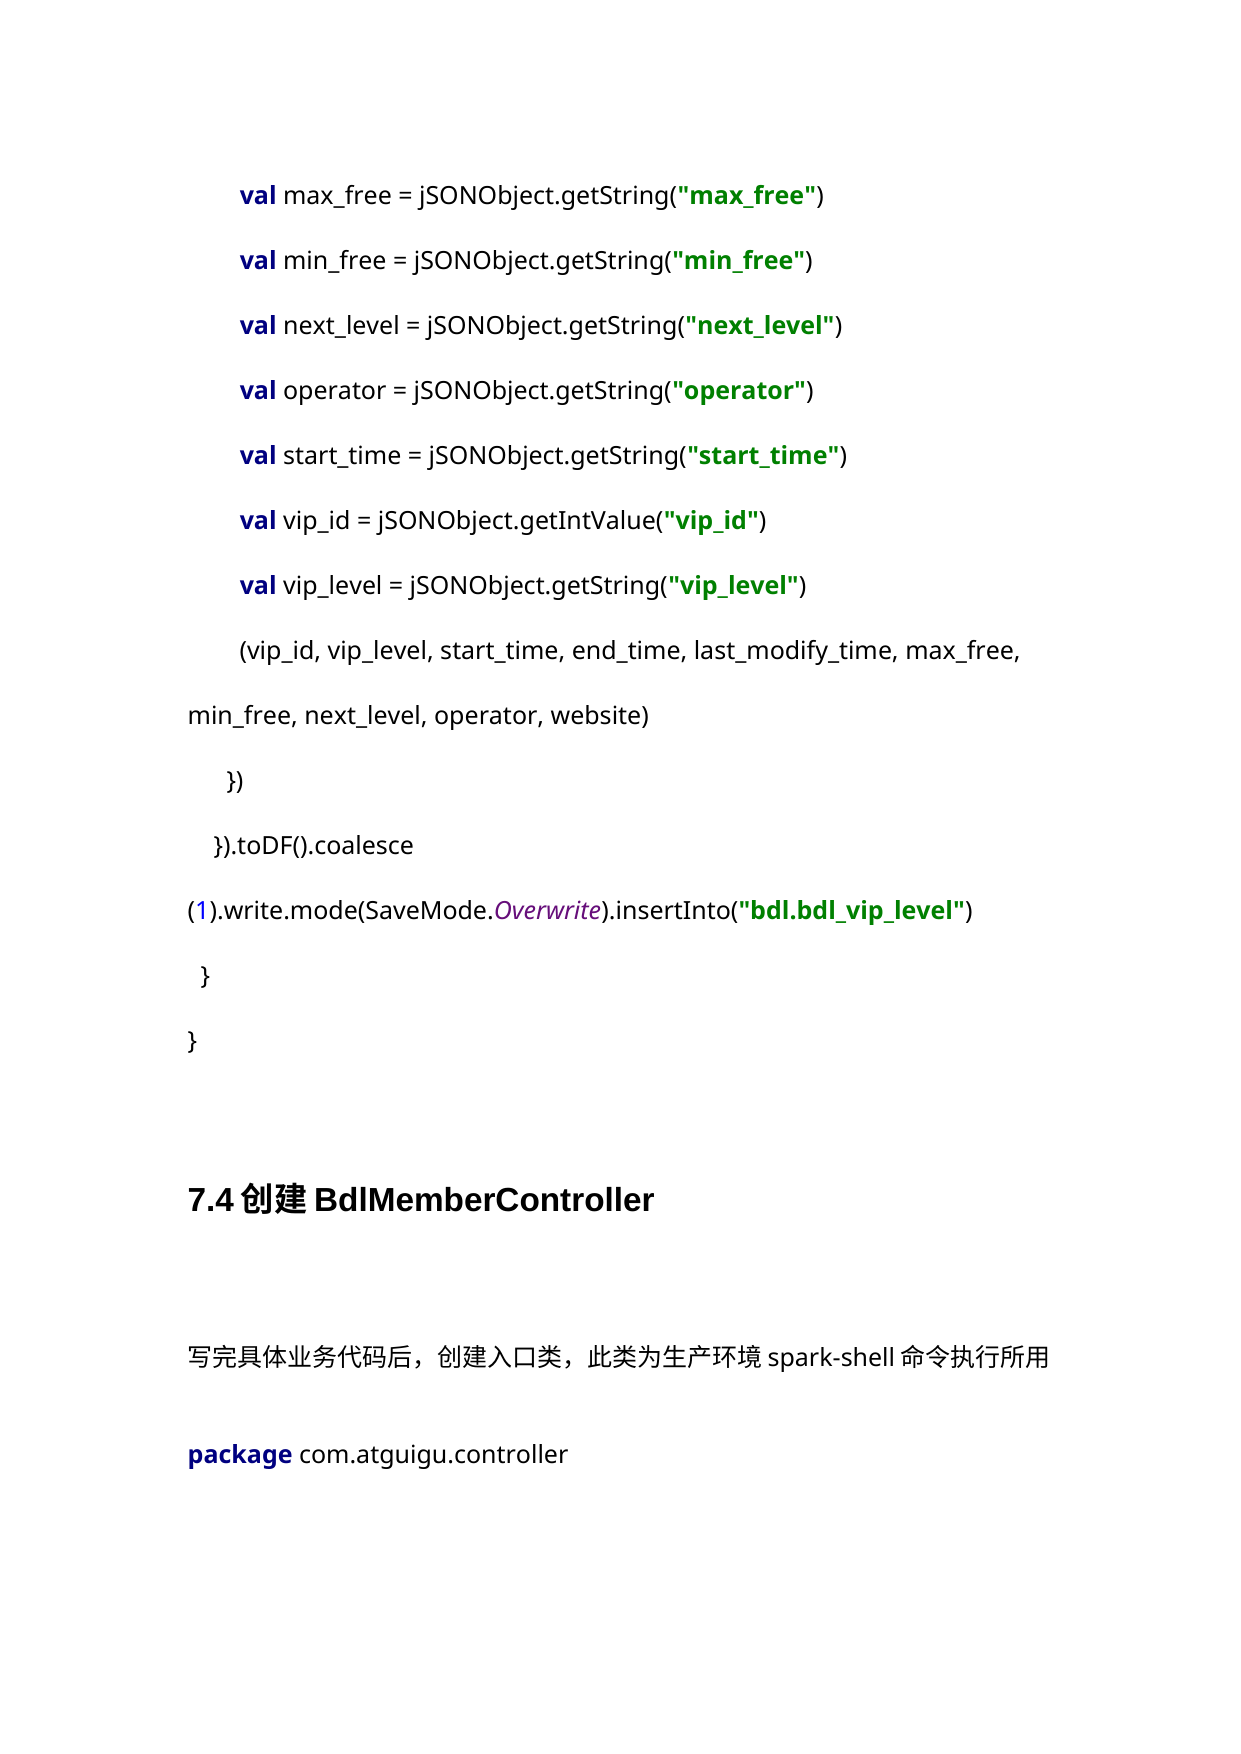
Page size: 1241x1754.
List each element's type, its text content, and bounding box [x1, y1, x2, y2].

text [187, 162, 1053, 1072]
subtitle 7.4创建BdlMemberController [187, 1164, 1053, 1229]
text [187, 1421, 1053, 1486]
text 写完具体业务代码后，创建入口类，此类为生产环境spark-shell命令执行所用 [187, 1323, 1053, 1388]
